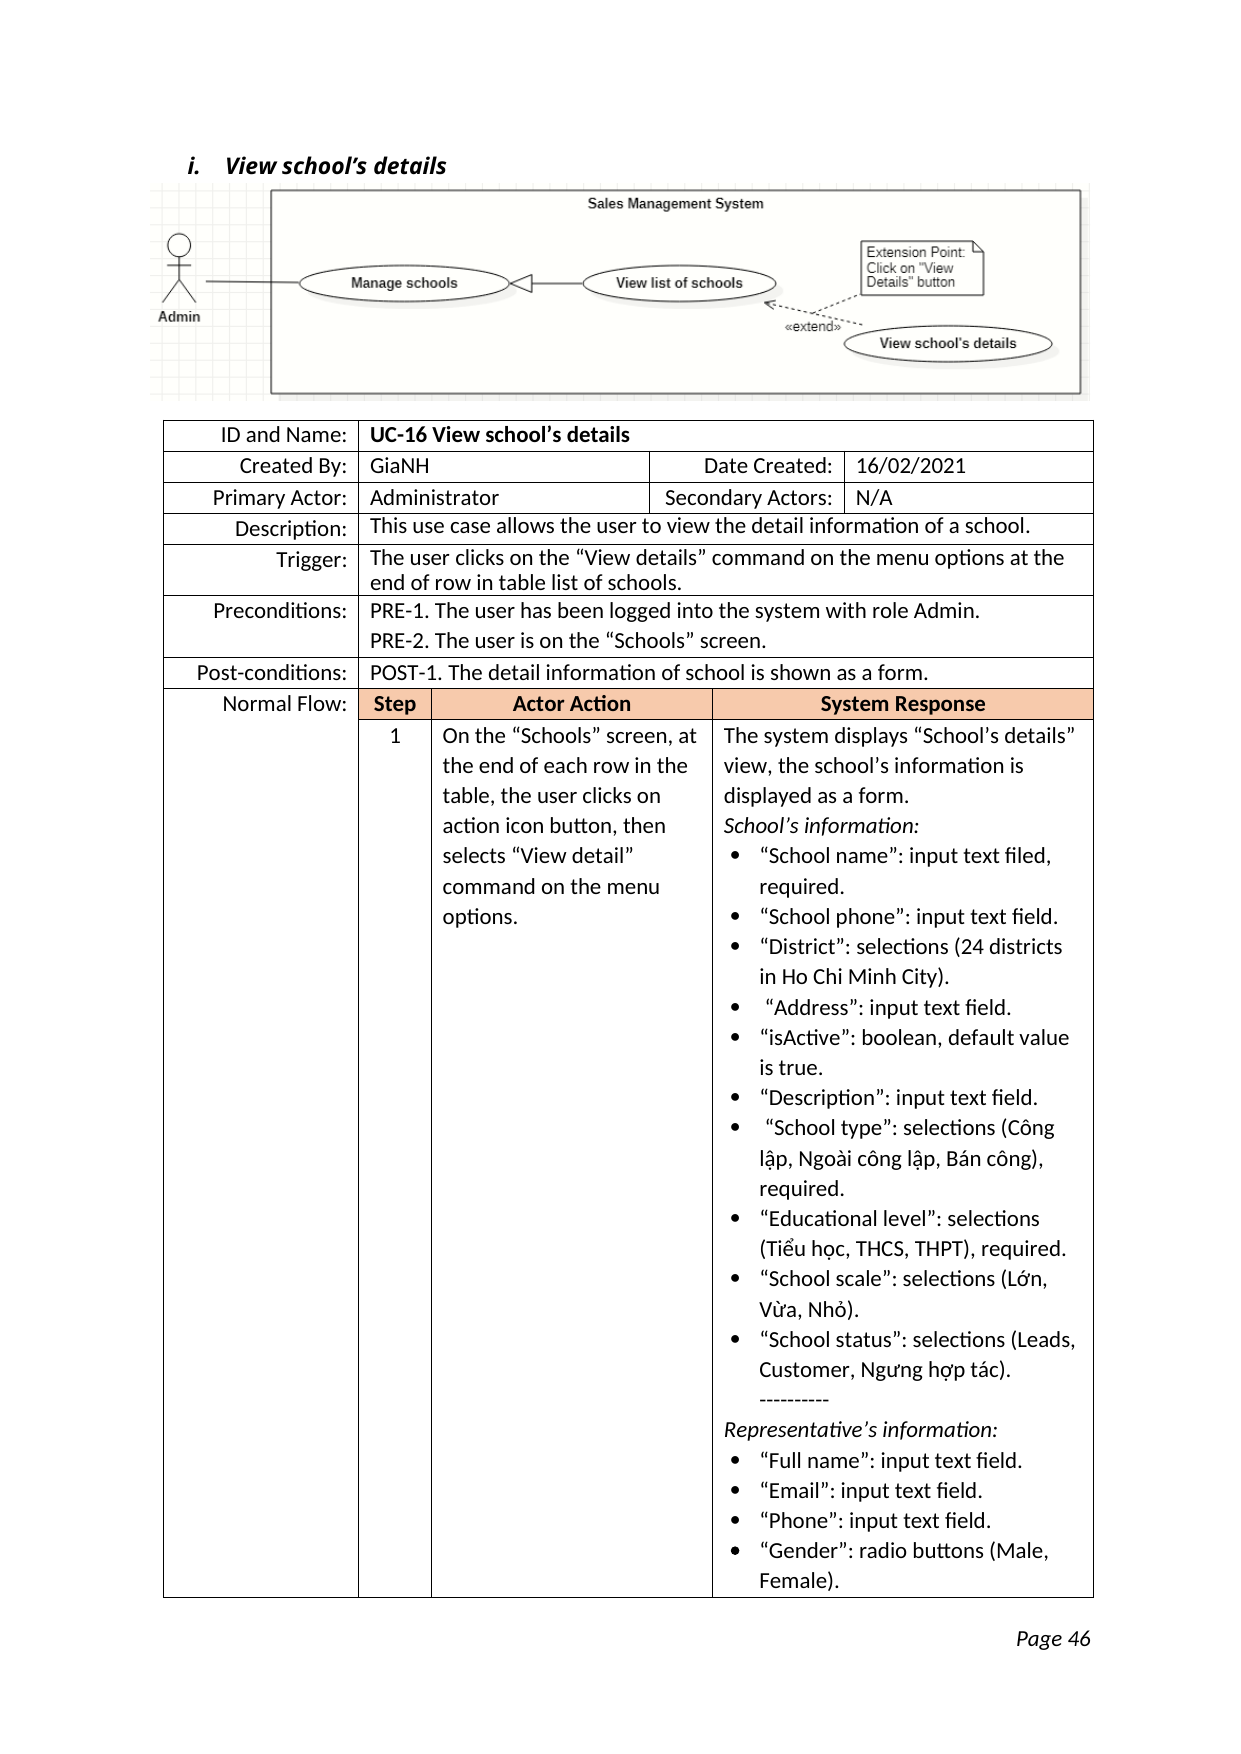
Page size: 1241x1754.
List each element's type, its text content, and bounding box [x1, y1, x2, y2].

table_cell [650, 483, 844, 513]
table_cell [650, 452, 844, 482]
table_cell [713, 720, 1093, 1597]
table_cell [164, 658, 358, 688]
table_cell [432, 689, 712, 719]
picture [150, 183, 1091, 401]
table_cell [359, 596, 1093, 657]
subtitle View school’s details [187, 150, 1093, 181]
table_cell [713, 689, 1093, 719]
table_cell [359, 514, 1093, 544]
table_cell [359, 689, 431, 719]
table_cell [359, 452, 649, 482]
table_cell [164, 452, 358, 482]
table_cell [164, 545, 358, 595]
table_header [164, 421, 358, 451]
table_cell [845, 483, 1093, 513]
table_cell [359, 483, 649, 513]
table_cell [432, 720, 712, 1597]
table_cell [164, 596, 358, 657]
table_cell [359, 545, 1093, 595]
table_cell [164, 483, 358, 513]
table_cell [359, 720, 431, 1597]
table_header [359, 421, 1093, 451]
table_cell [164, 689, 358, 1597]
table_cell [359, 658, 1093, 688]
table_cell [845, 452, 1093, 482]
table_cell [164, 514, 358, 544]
